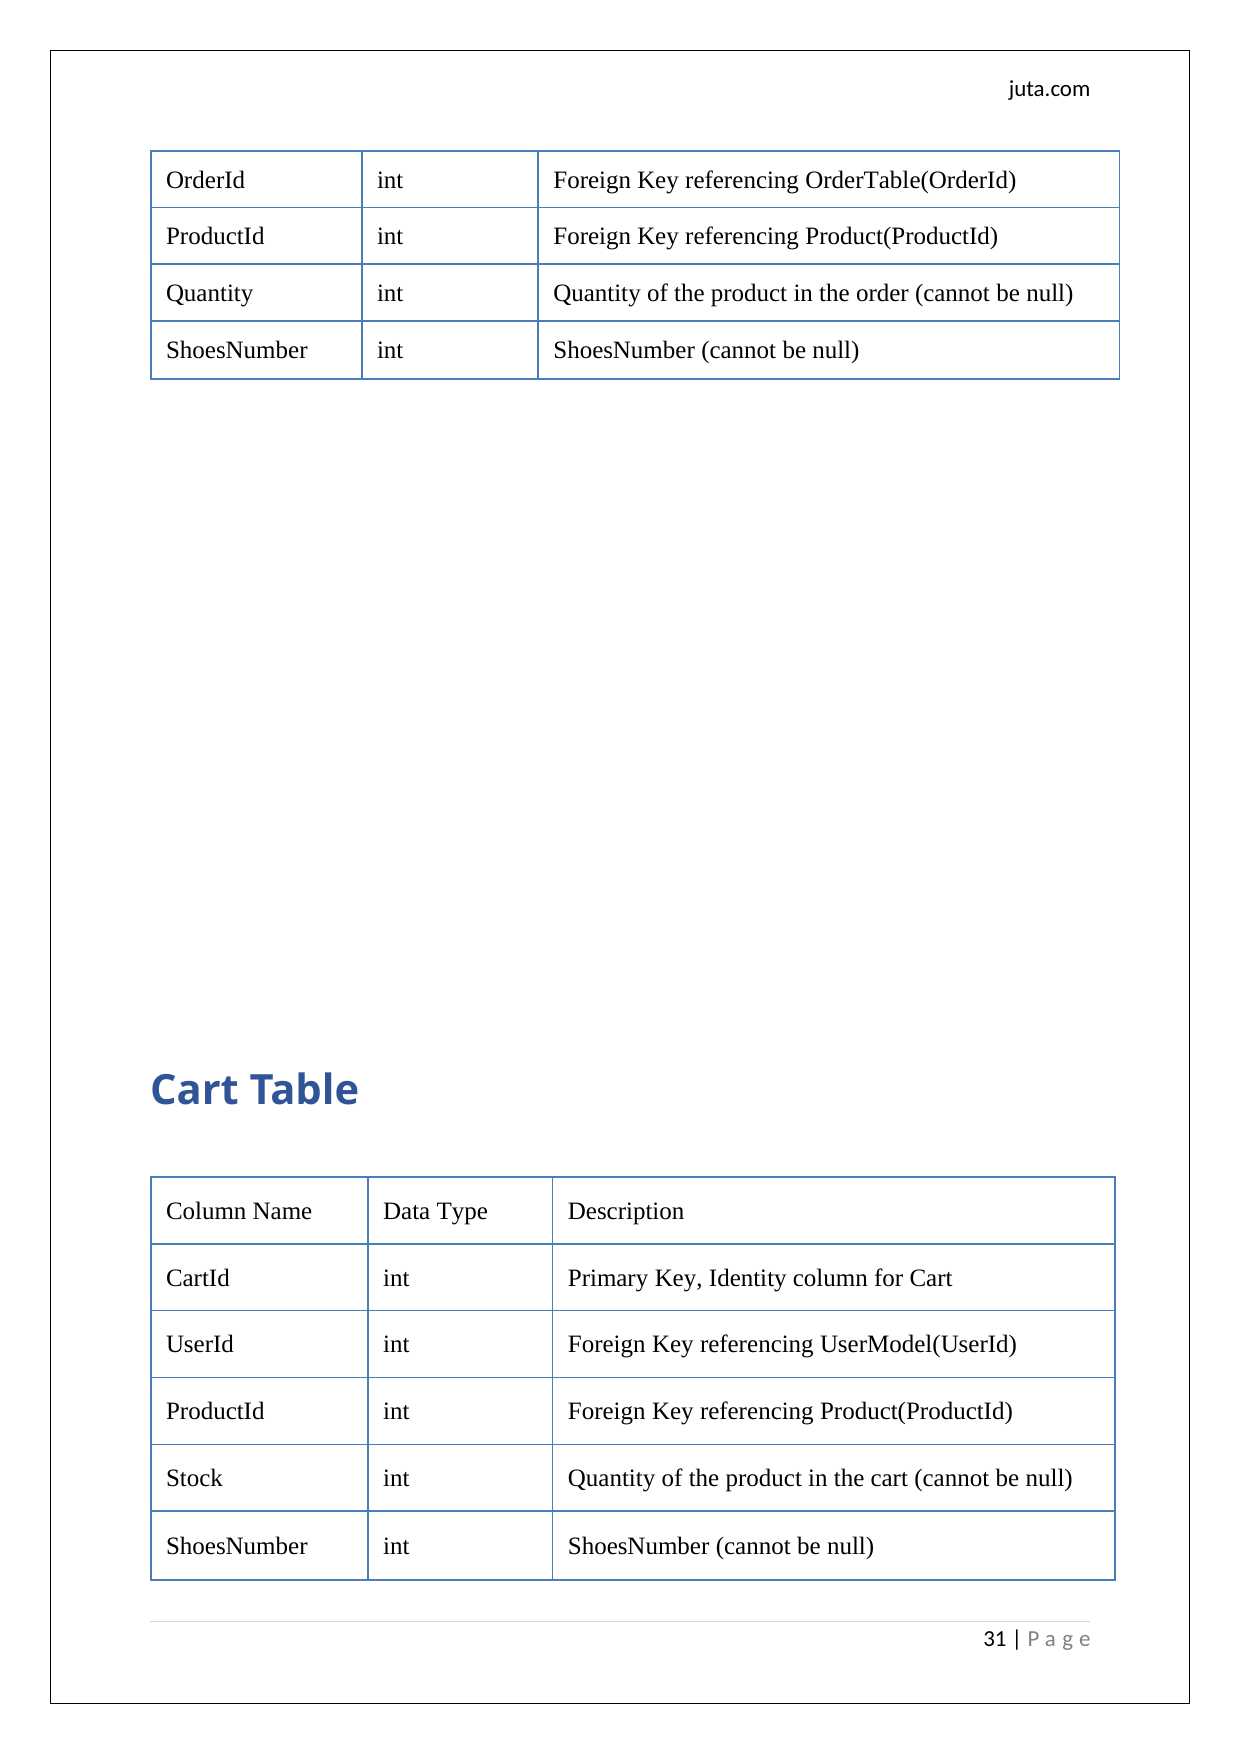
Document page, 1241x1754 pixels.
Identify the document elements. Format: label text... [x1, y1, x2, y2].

table_cell ShoesNumber [152, 322, 361, 378]
table_cell ShoesNumber [152, 1512, 367, 1579]
table_cell int [369, 1245, 552, 1310]
table_cell Foreign Key referencing OrderTable(OrderId) [539, 152, 1119, 207]
table_cell ShoesNumber (cannot be null) [553, 1512, 1114, 1579]
subtitle Cart Table [150, 1059, 1090, 1116]
table_cell int [363, 265, 537, 320]
table_cell Foreign Key referencing UserModel(UserId) [553, 1311, 1114, 1377]
table_cell Stock [152, 1445, 367, 1510]
table_cell Quantity of the product in the cart (cannot be null) [553, 1445, 1114, 1510]
table_cell OrderId [152, 152, 361, 207]
table_header Data Type [369, 1178, 552, 1243]
table_cell ProductId [152, 208, 361, 263]
table_cell int [369, 1378, 552, 1443]
table_cell ShoesNumber (cannot be null) [539, 322, 1119, 378]
table_cell int [369, 1311, 552, 1377]
table_header Column Name [152, 1178, 367, 1243]
table_cell UserId [152, 1311, 367, 1377]
table_cell int [363, 322, 537, 378]
table_cell int [363, 208, 537, 263]
table_cell Foreign Key referencing Product(ProductId) [553, 1378, 1114, 1443]
table_cell ProductId [152, 1378, 367, 1443]
table_header Description [553, 1178, 1114, 1243]
table_cell Primary Key, Identity column for Cart [553, 1245, 1114, 1310]
table_cell int [369, 1512, 552, 1579]
table_cell Quantity of the product in the order (cannot be null) [539, 265, 1119, 320]
table_cell CartId [152, 1245, 367, 1310]
table_cell Foreign Key referencing Product(ProductId) [539, 208, 1119, 263]
table_cell int [369, 1445, 552, 1510]
table_cell Quantity [152, 265, 361, 320]
table_cell int [363, 152, 537, 207]
